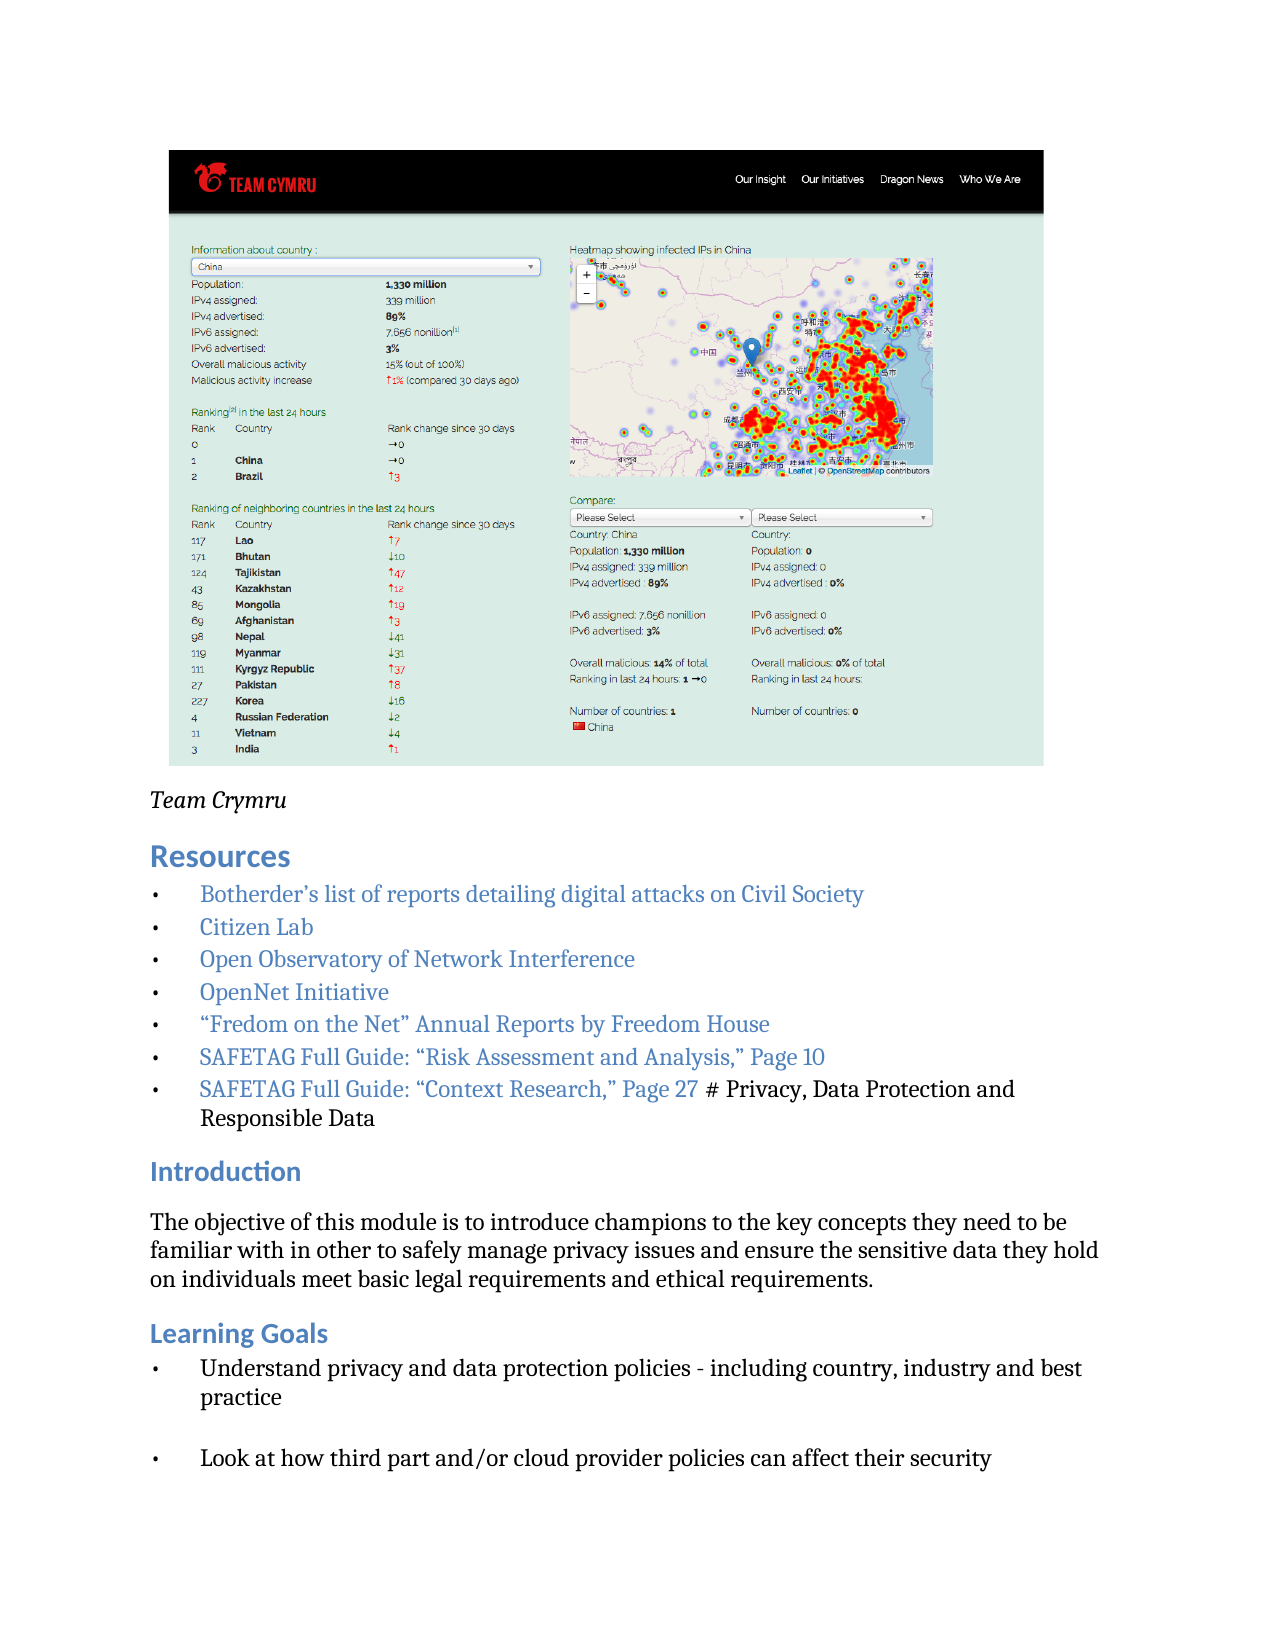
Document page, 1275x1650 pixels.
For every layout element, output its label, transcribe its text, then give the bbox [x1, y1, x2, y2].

list SAFETAG Full Guide: “Context Research,” Page 27 # Privacy, Data Protection and Responsible Data [150, 1075, 1125, 1132]
list Understand privacy and data protection policies - including country, industry and best practice [150, 1354, 1125, 1440]
subtitle Resources [150, 836, 1125, 876]
text Team Crymru [150, 786, 1125, 815]
subtitle Introduction [150, 1153, 1125, 1189]
list “Fredom on the Net” Annual Reports by Freedom House [150, 1010, 1125, 1039]
list Citizen Lab [150, 912, 1125, 941]
subtitle Learning Goals [150, 1315, 1125, 1350]
list Botherder’s list of reports detailing digital attacks on Civil Society [150, 880, 1125, 909]
list Open Observatory of Network Interference [150, 945, 1125, 974]
picture [168, 150, 1044, 766]
text The objective of this module is to introduce champions to the key concepts they need to be familiar with in other to safely manage privacy issues and ensure the sensitive data they hold on individuals meet basic legal requirements and ethical requirements. [150, 1208, 1125, 1294]
list SAFETAG Full Guide: “Risk Assessment and Analysis,” Page 10 [150, 1042, 1125, 1071]
list Look at how third part and/or cloud provider policies can affect their security [150, 1444, 1125, 1473]
list OpenNet Initiative [150, 977, 1125, 1006]
